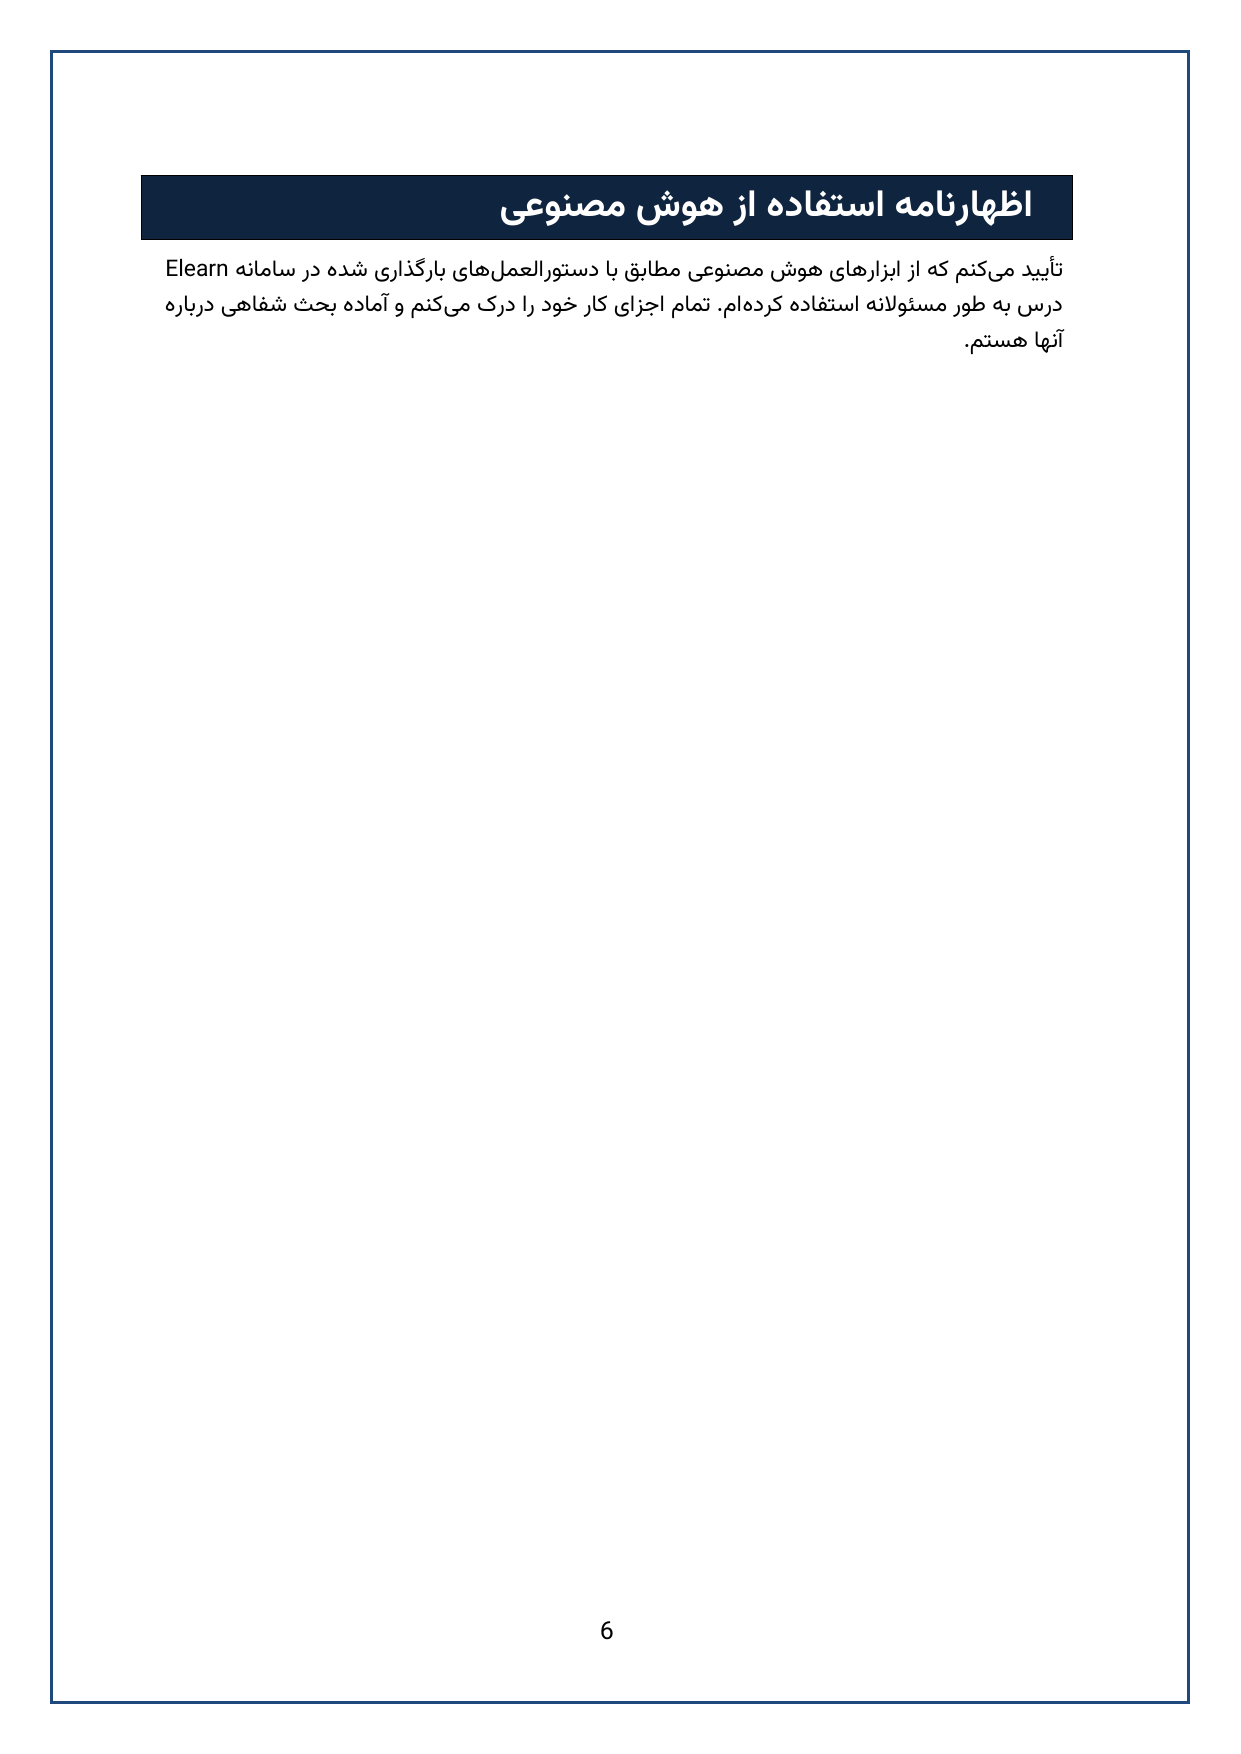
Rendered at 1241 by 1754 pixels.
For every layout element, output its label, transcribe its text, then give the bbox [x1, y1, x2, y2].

text تأیید می‌کنم که از ابزارهای هوش مصنوعی مطابق با دستورالعمل‌های بارگذاری شده در سامانه Elearn درس به طور مسئولانه استفاده کرده‌ام. تمام اجزای کار خود را درک می‌کنم و آماده بحث شفاهی درباره آنها هستم. [150, 252, 1063, 360]
subtitle اظهارنامه استفاده از هوش مصنوعی [142, 176, 1072, 239]
